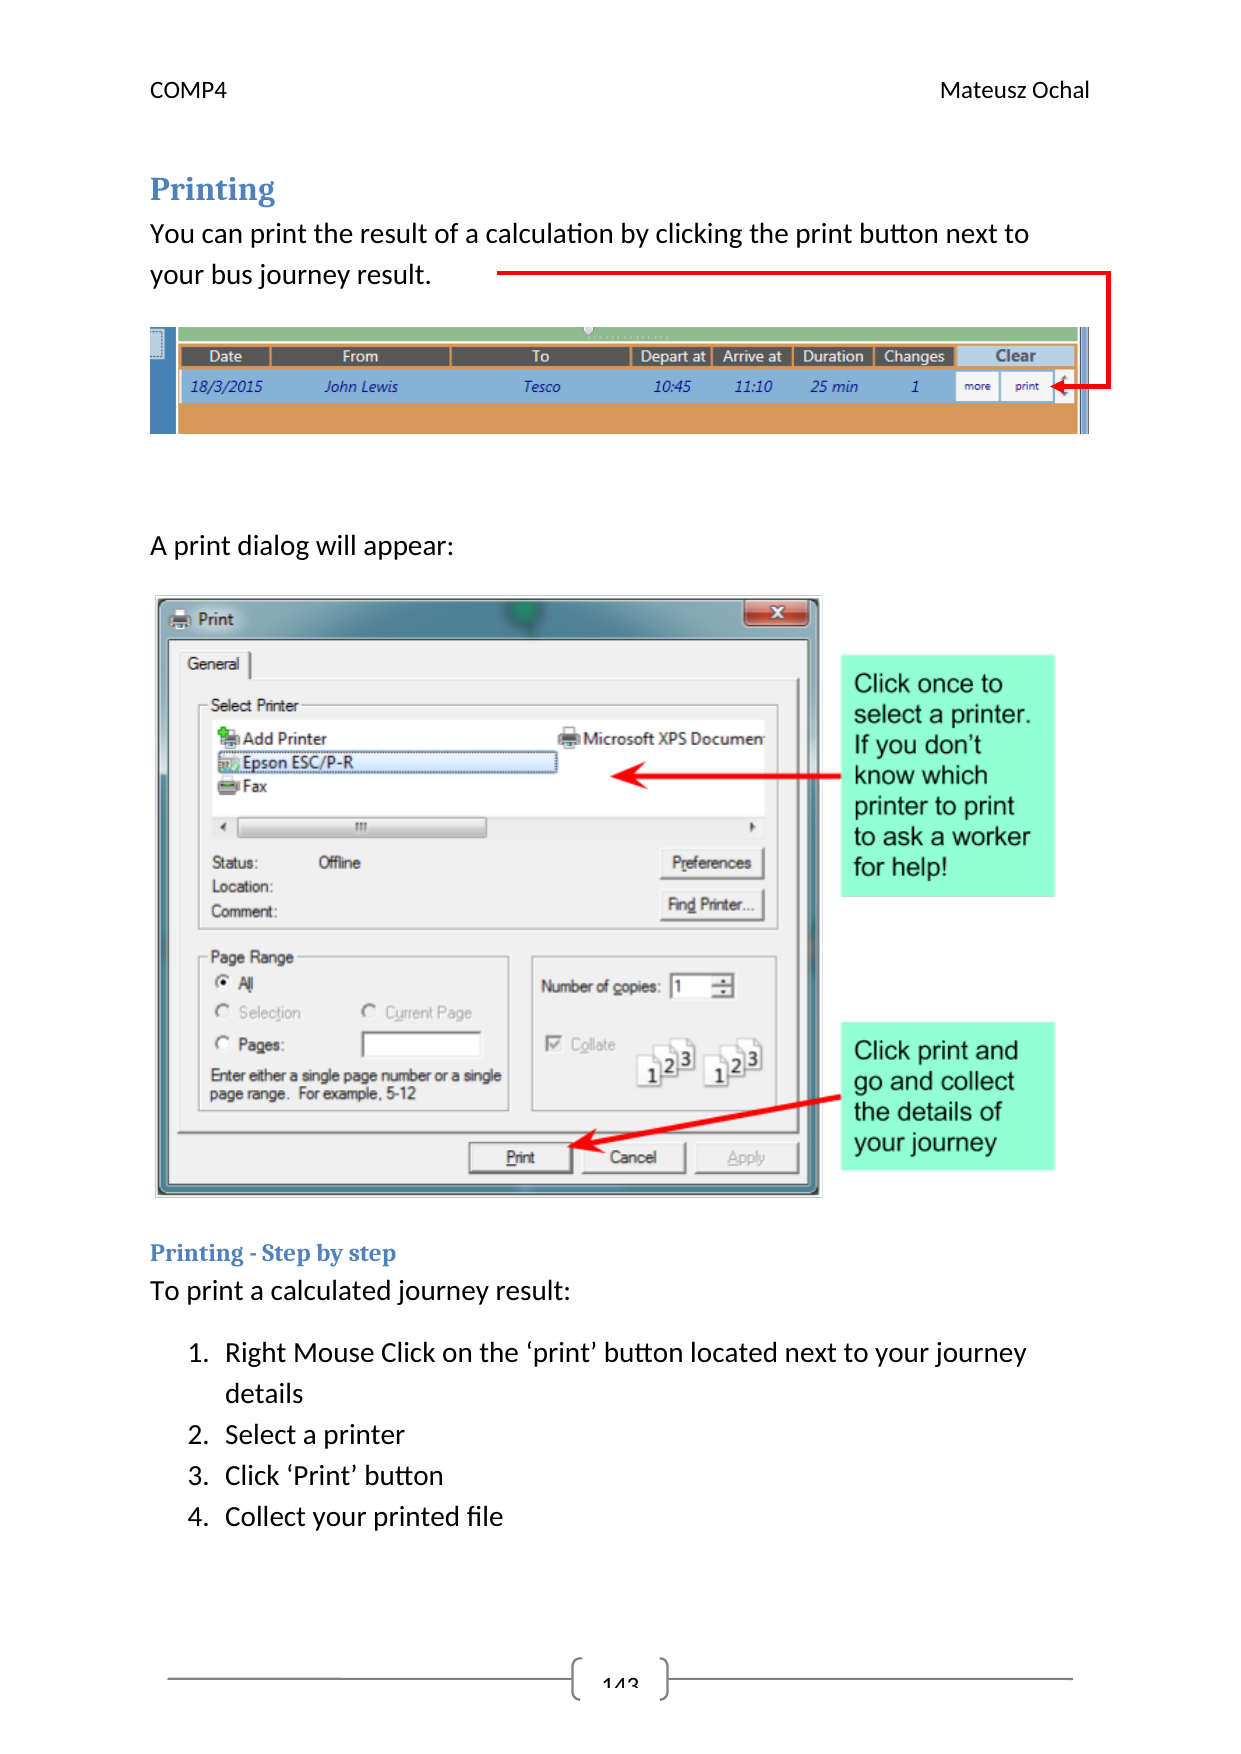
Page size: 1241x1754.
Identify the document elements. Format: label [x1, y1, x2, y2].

picture [150, 327, 1089, 434]
picture [140, 594, 1082, 1209]
